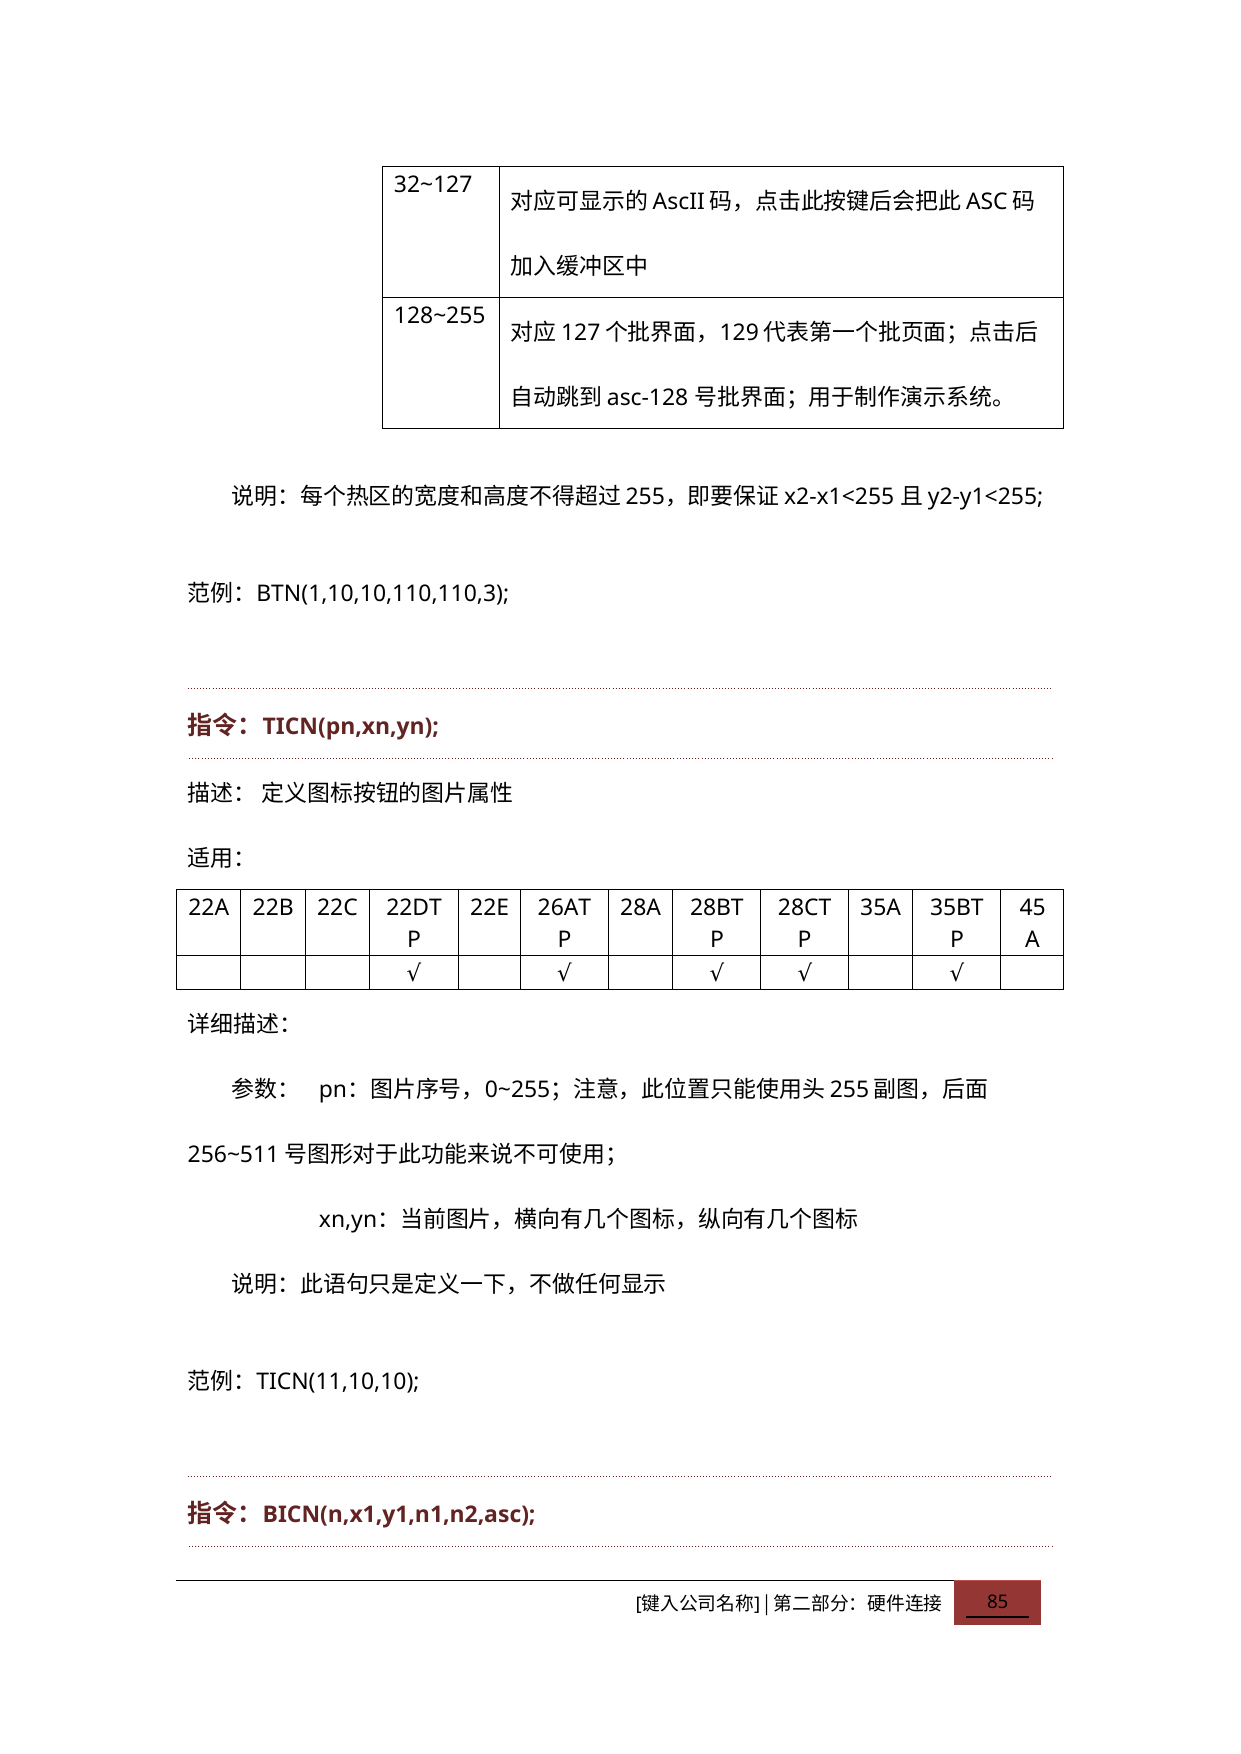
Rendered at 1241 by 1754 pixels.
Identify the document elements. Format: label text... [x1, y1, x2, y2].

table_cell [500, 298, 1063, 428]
text 说明：每个热区的宽度和高度不得超过255，即要保证x2-x1<255 且y2-y1<255; [187, 462, 1053, 527]
subtitle 指令：TICN(pn,xn,yn); [187, 688, 1053, 759]
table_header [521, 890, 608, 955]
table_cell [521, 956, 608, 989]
text 详细描述： [187, 990, 1053, 1055]
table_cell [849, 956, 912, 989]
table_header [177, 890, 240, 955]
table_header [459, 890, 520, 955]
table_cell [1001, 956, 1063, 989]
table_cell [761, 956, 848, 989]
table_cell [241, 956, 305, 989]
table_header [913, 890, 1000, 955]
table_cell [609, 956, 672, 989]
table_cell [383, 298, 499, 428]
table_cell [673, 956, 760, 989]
text 参数： pn：图片序号，0~255；注意，此位置只能使用头255副图，后面256~511号图形对于此功能来说不可使用； [187, 1055, 1053, 1185]
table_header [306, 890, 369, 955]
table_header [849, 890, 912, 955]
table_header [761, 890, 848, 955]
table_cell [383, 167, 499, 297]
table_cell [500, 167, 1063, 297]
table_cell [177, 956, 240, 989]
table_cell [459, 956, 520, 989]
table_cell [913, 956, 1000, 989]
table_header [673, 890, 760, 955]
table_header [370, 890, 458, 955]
text 描述： 定义图标按钮的图片属性 [187, 759, 1053, 824]
text 范例：TICN(11,10,10); [187, 1347, 1053, 1412]
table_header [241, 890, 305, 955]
subtitle 指令：BICN(n,x1,y1,n1,n2,asc); [187, 1476, 1053, 1547]
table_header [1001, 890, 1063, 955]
text xn,yn：当前图片，横向有几个图标，纵向有几个图标 [187, 1185, 1053, 1250]
text 范例：BTN(1,10,10,110,110,3); [187, 559, 1053, 624]
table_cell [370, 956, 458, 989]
text 适用： [187, 824, 1053, 889]
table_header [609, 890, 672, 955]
text 说明：此语句只是定义一下，不做任何显示 [187, 1250, 1053, 1315]
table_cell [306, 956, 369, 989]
